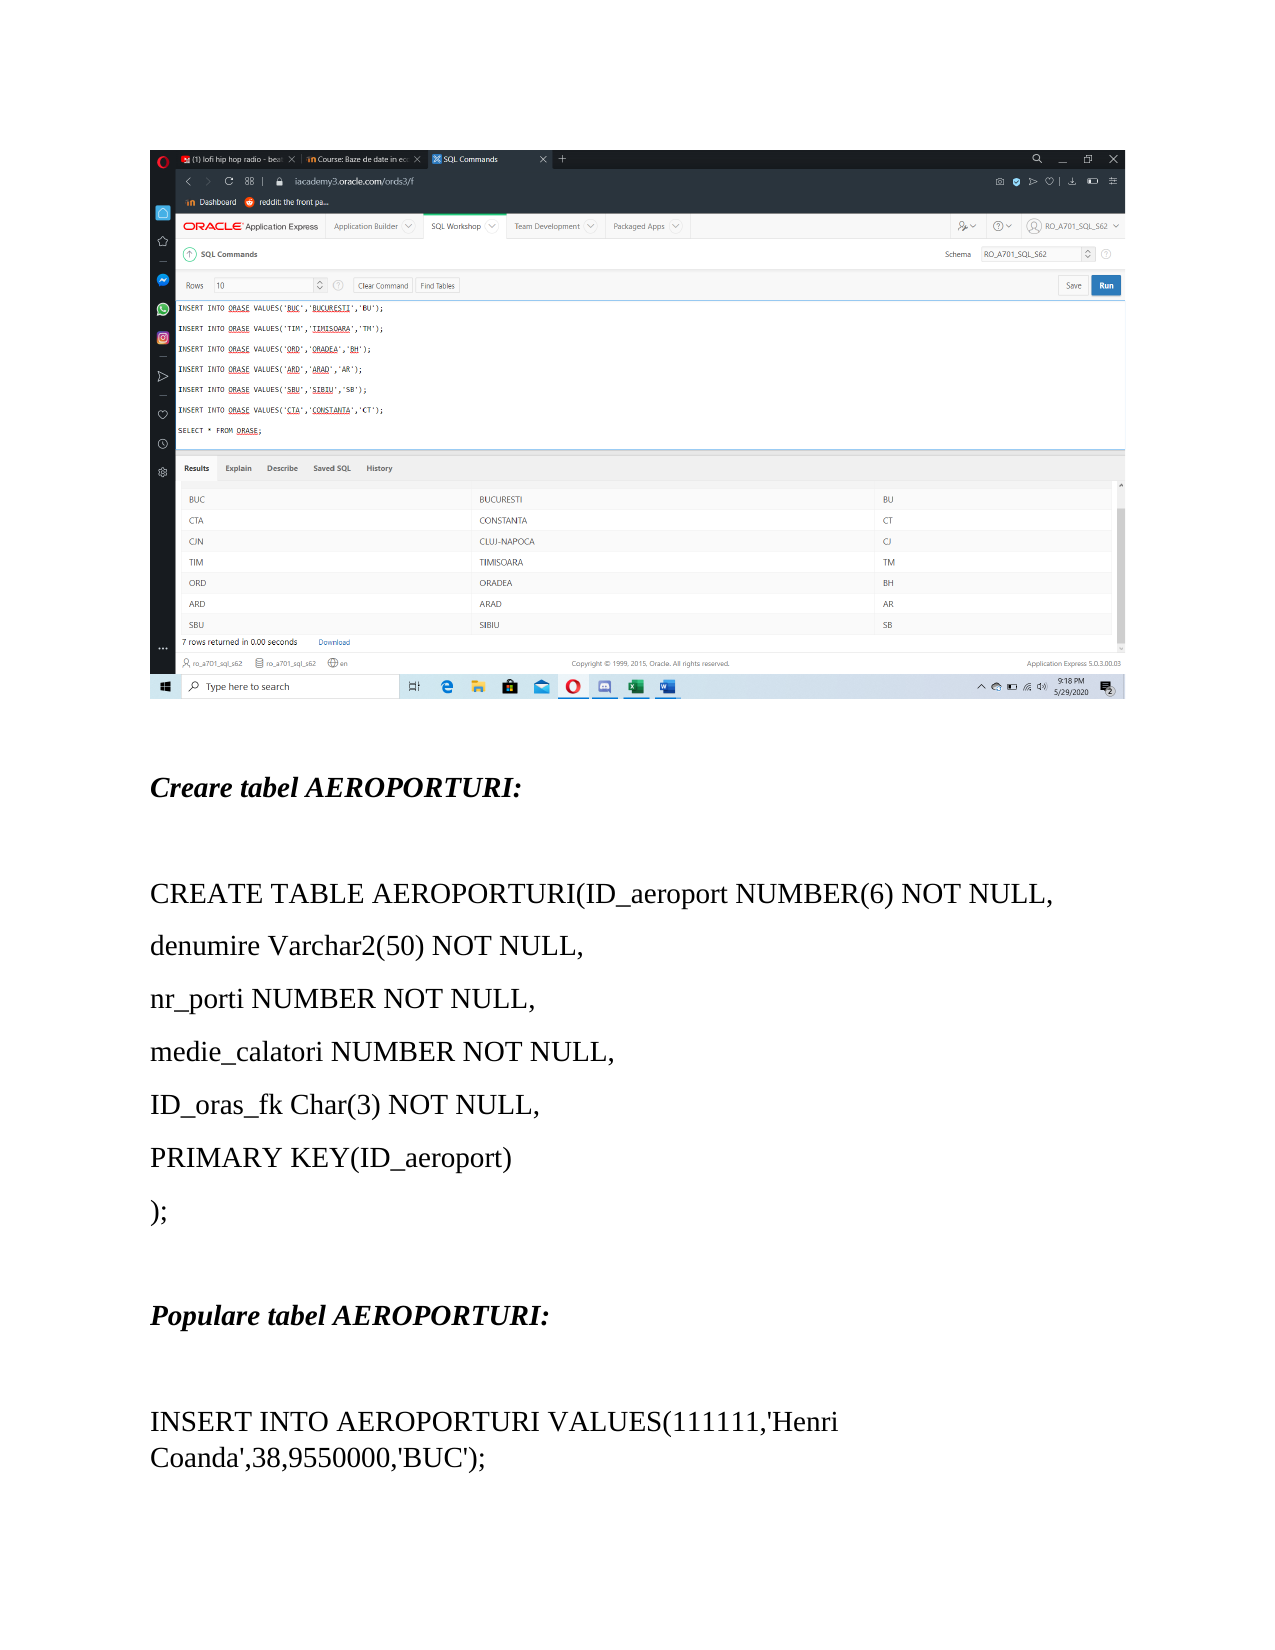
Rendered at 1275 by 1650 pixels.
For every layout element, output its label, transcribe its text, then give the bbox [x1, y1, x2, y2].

text medie_calatori NUMBER NOT NULL, [150, 1034, 1125, 1068]
text Populare tabel AEROPORTURI: [150, 1298, 1125, 1332]
text ID_oras_fk Char(3) NOT NULL, [150, 1087, 1125, 1121]
text CREATE TABLE AEROPORTURI(ID_aeroport NUMBER(6) NOT NULL, [150, 876, 1125, 909]
text nr_porti NUMBER NOT NULL, [150, 981, 1125, 1015]
text INSERT INTO AEROPORTURI VALUES(111111,'Henri Coanda',38,9550000,'BUC'); [150, 1404, 1125, 1473]
picture [150, 150, 1125, 699]
text ); [150, 1193, 1125, 1226]
text PRIMARY KEY(ID_aeroport) [150, 1140, 1125, 1173]
text Creare tabel AEROPORTURI: [150, 770, 1125, 804]
text denumire Varchar2(50) NOT NULL, [150, 928, 1125, 962]
